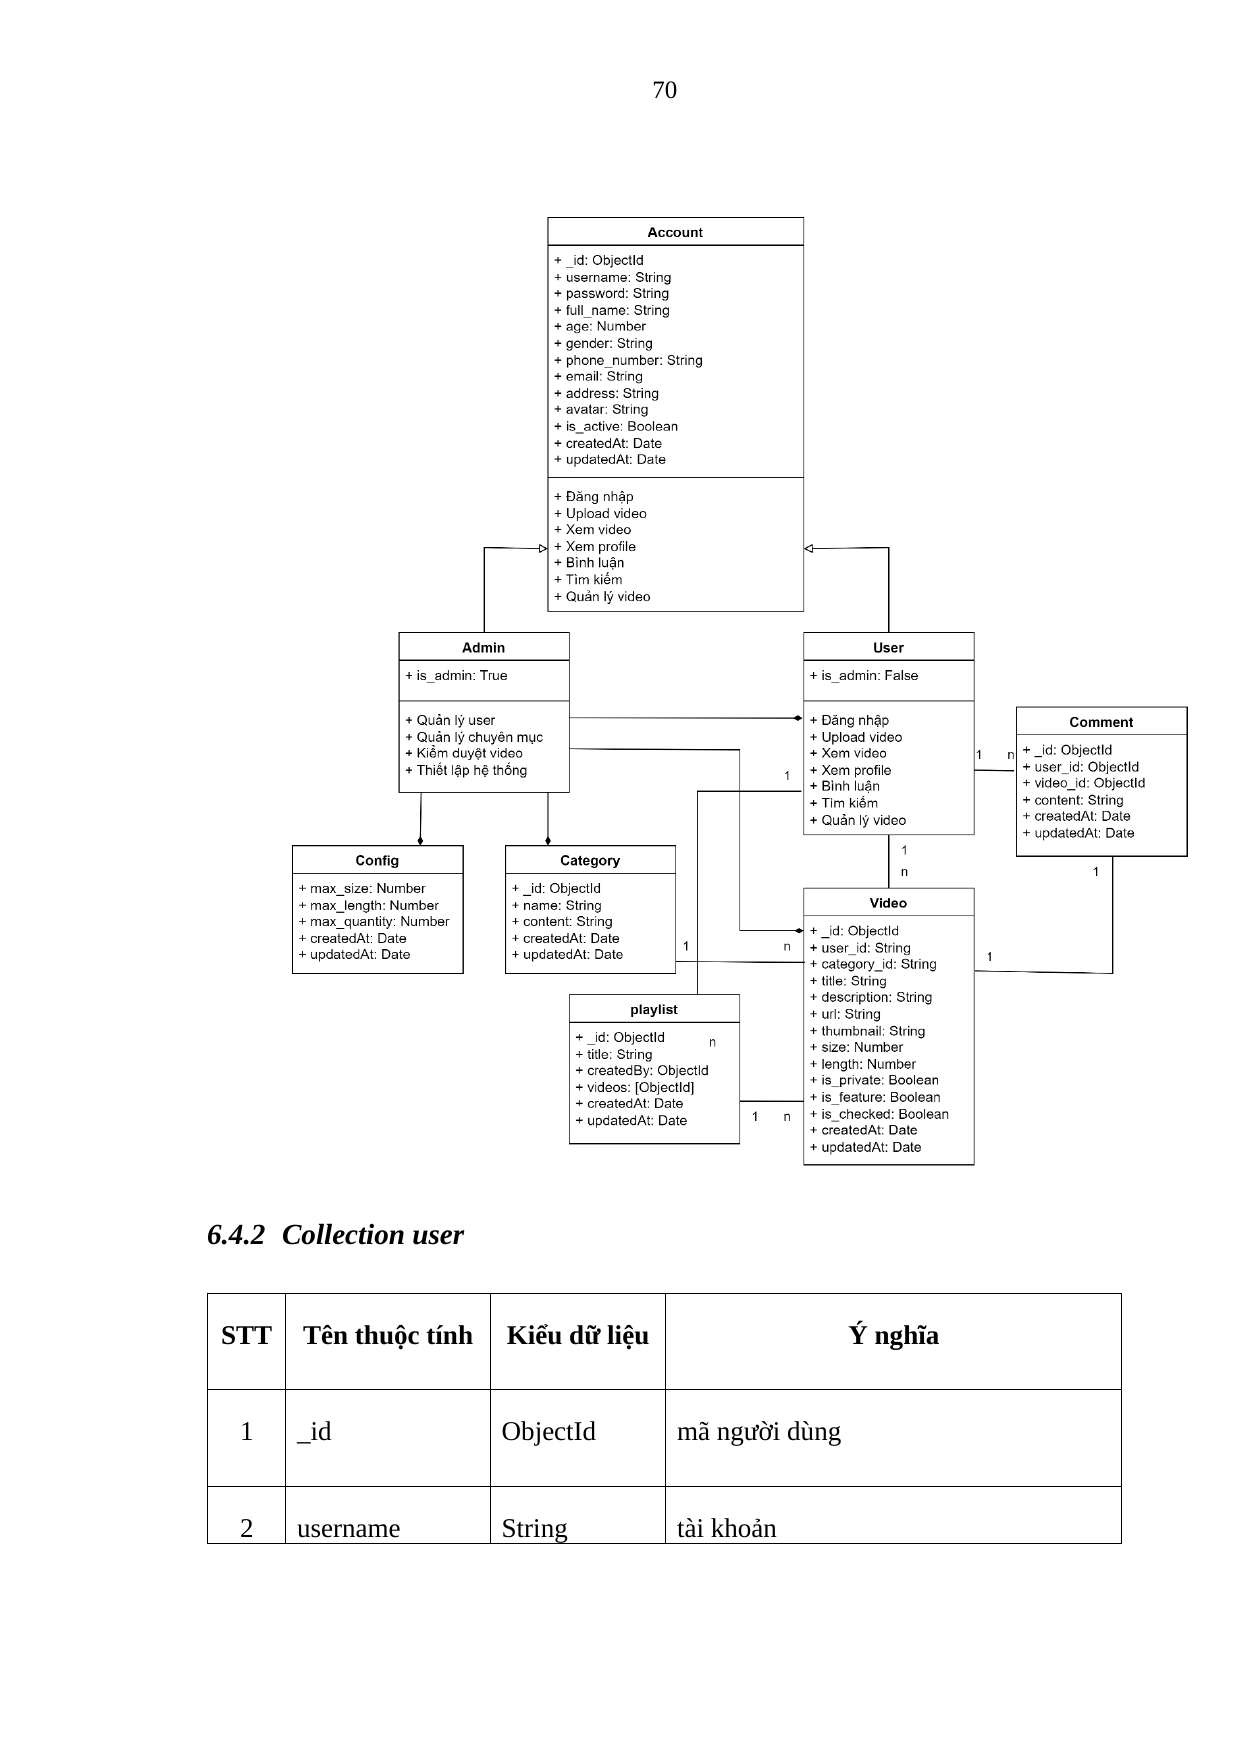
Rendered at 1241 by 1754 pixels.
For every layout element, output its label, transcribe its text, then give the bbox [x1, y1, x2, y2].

table_header Ý nghĩa [666, 1294, 1121, 1389]
table_cell 2 [208, 1487, 285, 1543]
table_cell tài khoản [666, 1487, 1121, 1543]
table_cell String [491, 1487, 665, 1543]
picture [281, 206, 1198, 1179]
list Collection user [207, 1217, 1122, 1251]
table_cell _id [286, 1390, 490, 1486]
table_cell 1 [208, 1390, 285, 1486]
table_cell mã người dùng [666, 1390, 1121, 1486]
table_header STT [208, 1294, 285, 1389]
table_header Tên thuộc tính [286, 1294, 490, 1389]
table_header Kiểu dữ liệu [491, 1294, 665, 1389]
table_cell username [286, 1487, 490, 1543]
table_cell ObjectId [491, 1390, 665, 1486]
